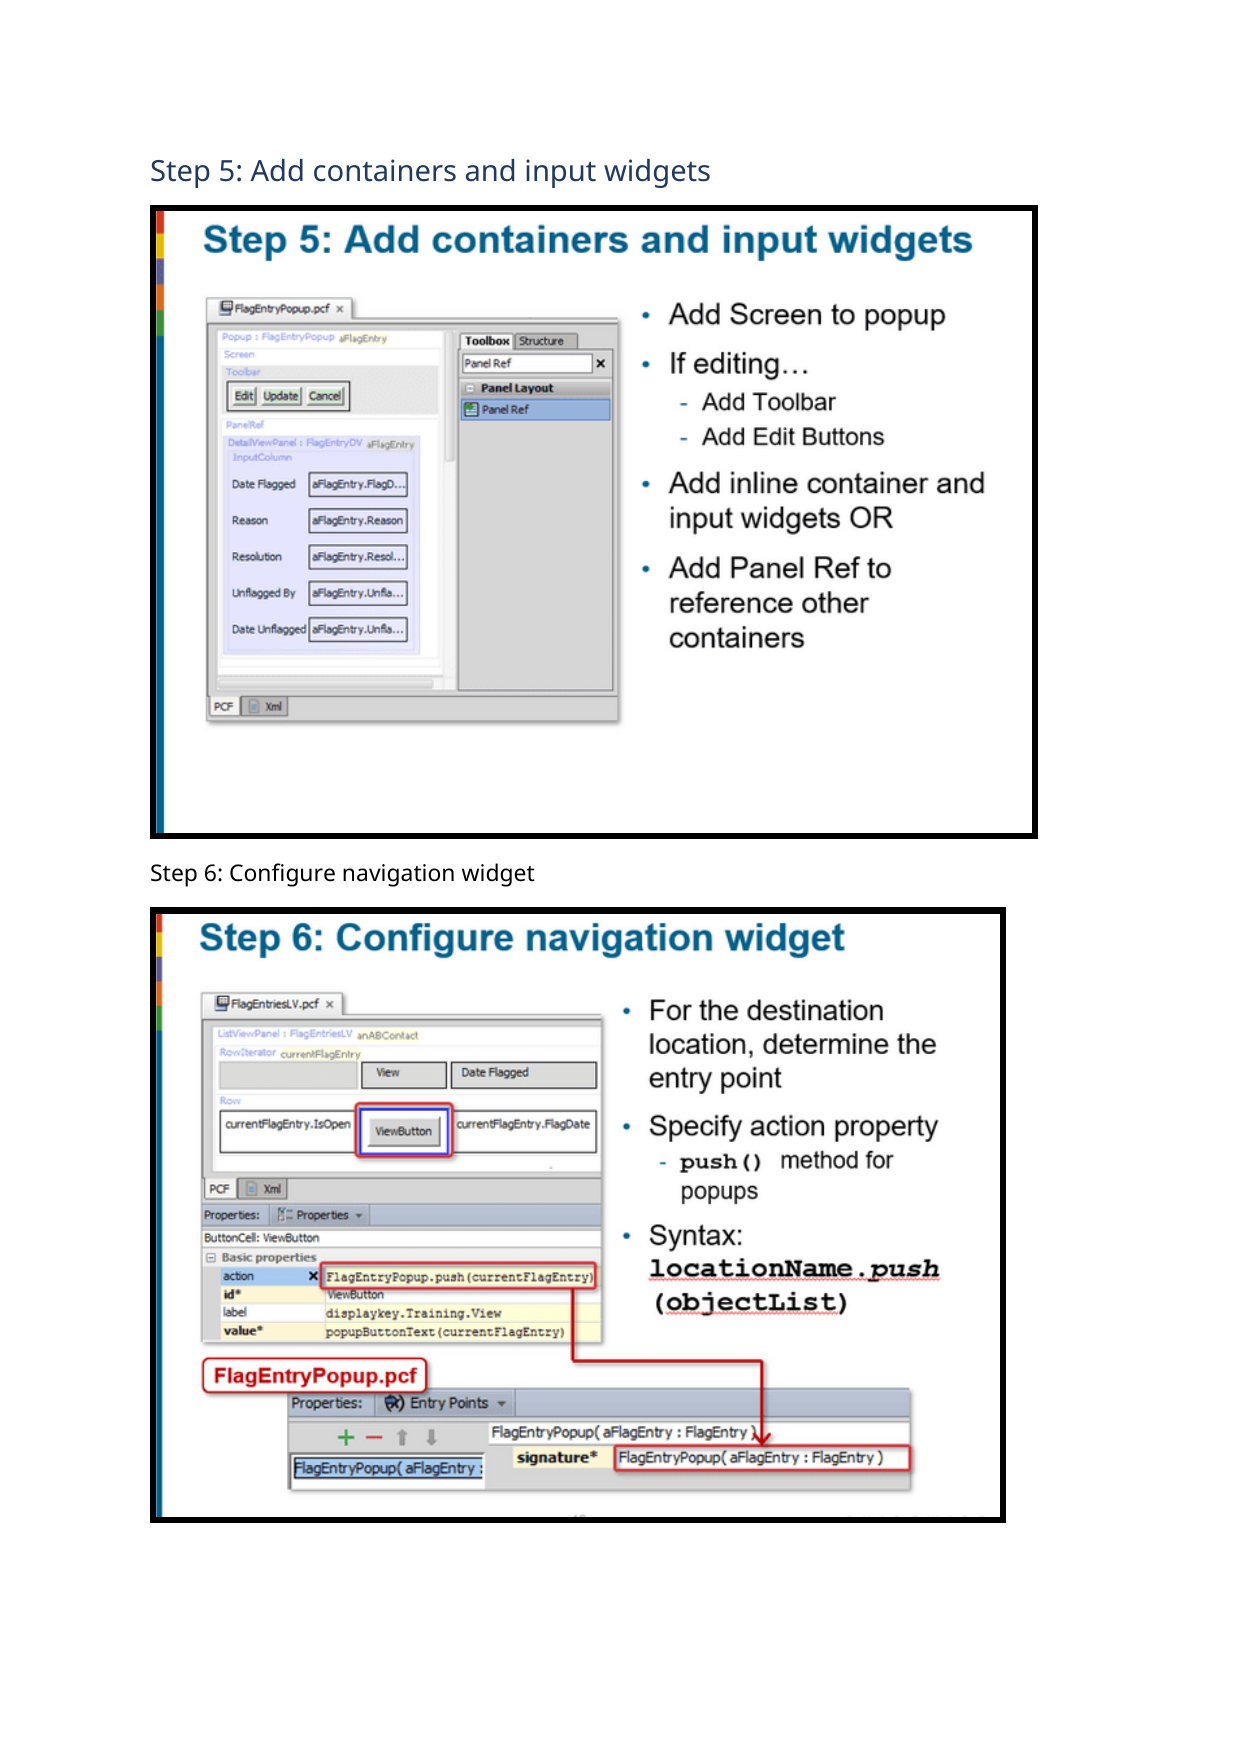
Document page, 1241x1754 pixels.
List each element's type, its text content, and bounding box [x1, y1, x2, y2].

picture [156, 211, 1032, 833]
subtitle Step 5: Add containers and input widgets [150, 150, 1090, 190]
picture [156, 914, 1000, 1517]
text Step 6: Configure navigation widget [150, 857, 1090, 889]
